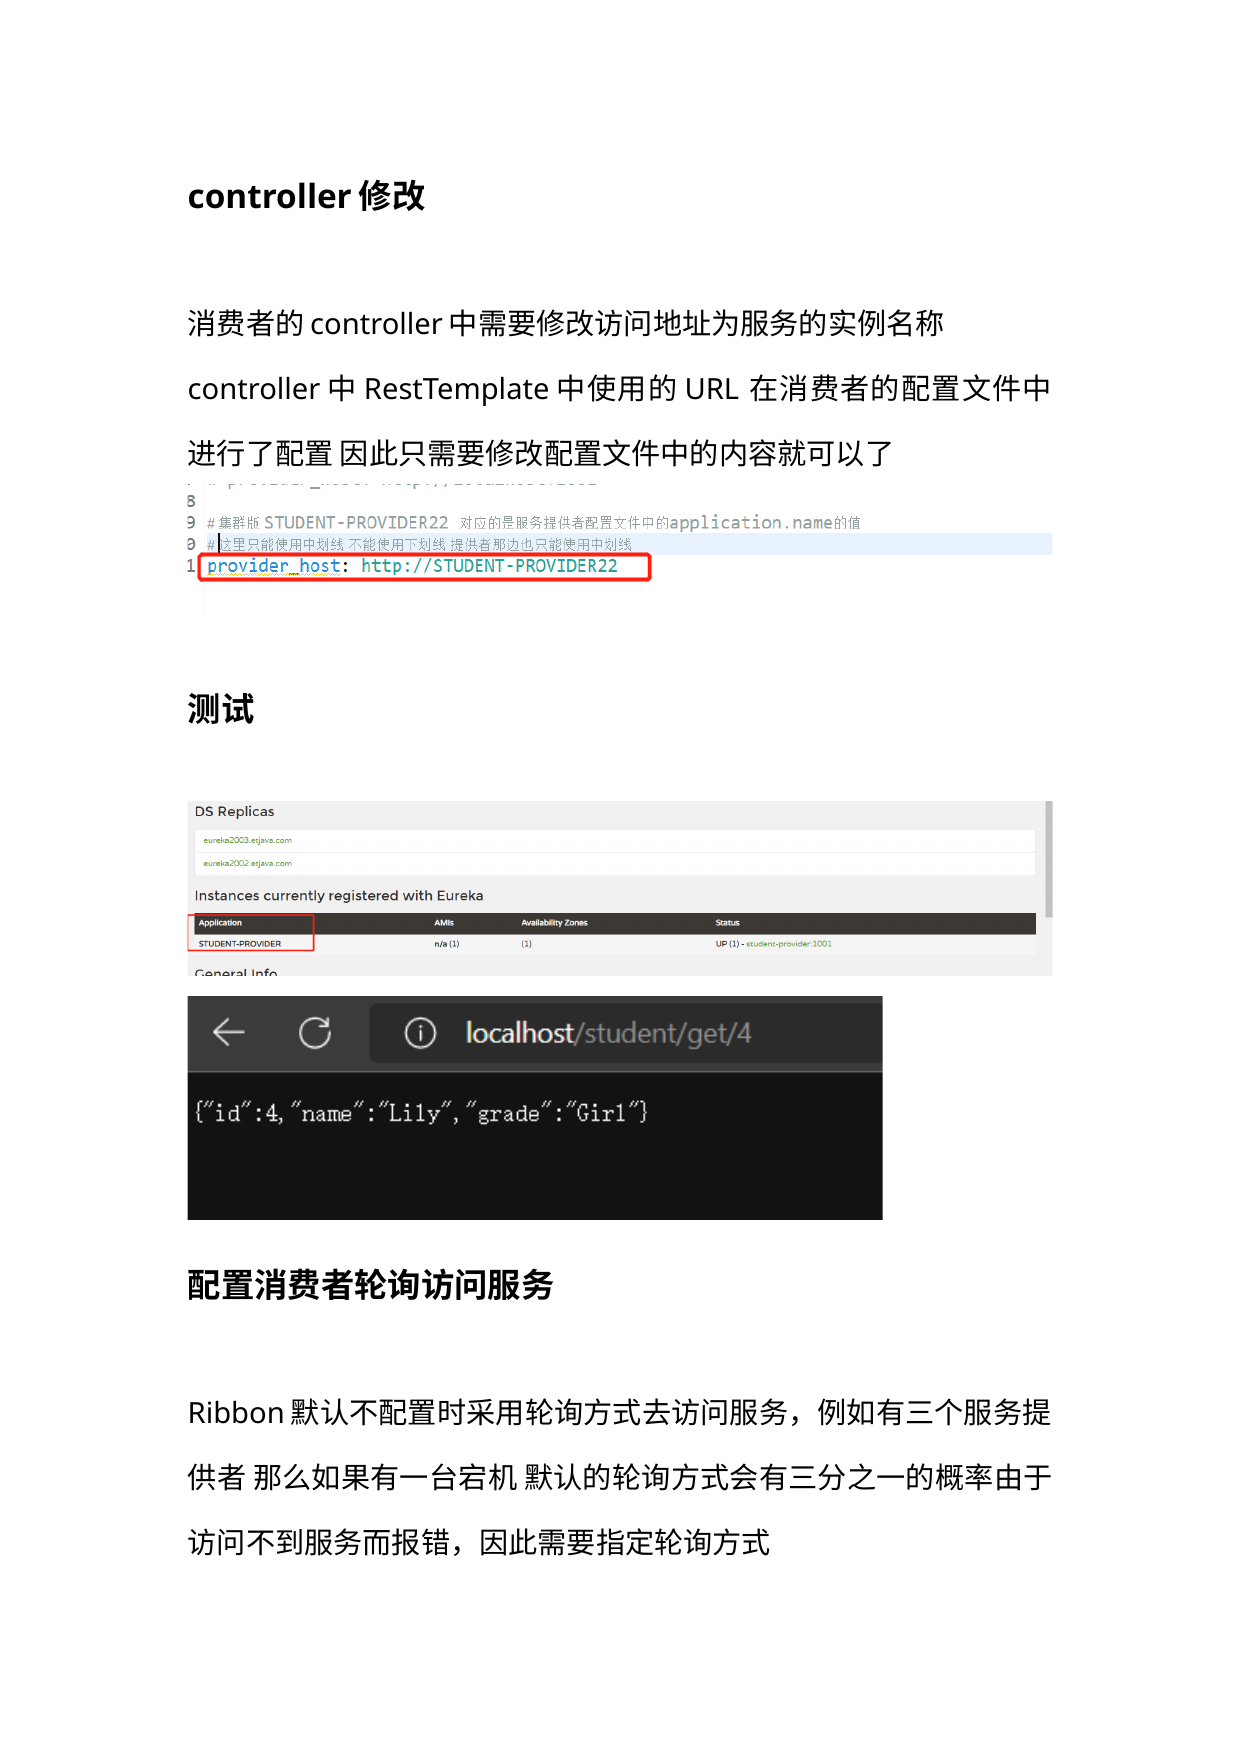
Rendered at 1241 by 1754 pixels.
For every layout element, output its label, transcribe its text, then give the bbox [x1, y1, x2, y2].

text 消费者的controller中需要修改访问地址为服务的实例名称 [187, 289, 1053, 354]
subtitle controller修改 [187, 162, 1053, 227]
picture [187, 801, 1053, 976]
picture [187, 484, 1053, 617]
subtitle 测试 [187, 674, 1053, 739]
text controller中RestTemplate中使用的URL 在消费者的配置文件中进行了配置 因此只需要修改配置文件中的内容就可以了 [187, 354, 1053, 484]
picture [187, 996, 883, 1220]
text Ribbon默认不配置时采用轮询方式去访问服务，例如有三个服务提供者 那么如果有一台宕机 默认的轮询方式会有三分之一的概率由于访问不到服务而报错，因此需要指定轮询方式 [187, 1378, 1053, 1573]
subtitle 配置消费者轮询访问服务 [187, 1251, 1053, 1316]
